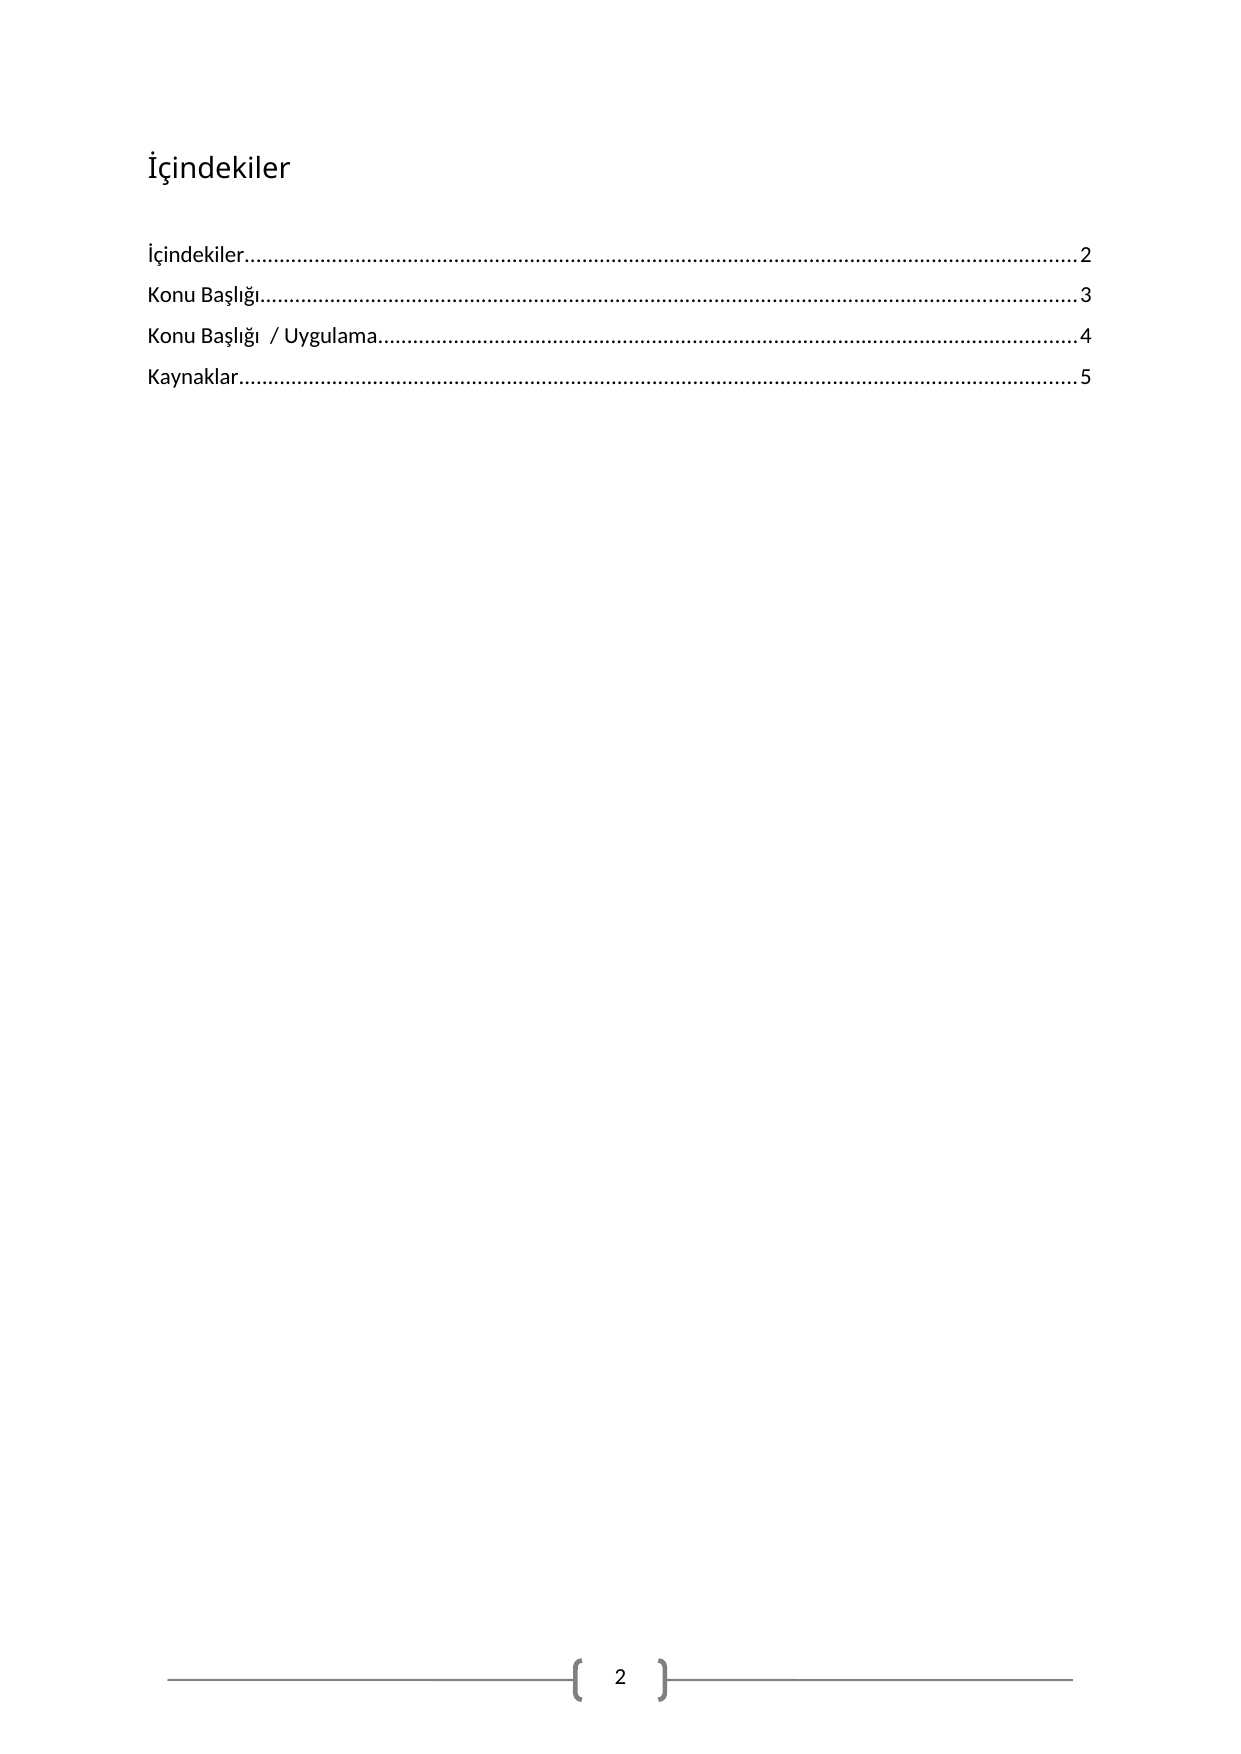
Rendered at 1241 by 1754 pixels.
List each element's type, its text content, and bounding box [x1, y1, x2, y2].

text Kaynaklar 5 [148, 362, 1093, 390]
text Konu Başlığı 3 [148, 281, 1093, 309]
text İçindekiler 2 [148, 240, 1093, 268]
subtitle İçindekiler [148, 148, 1093, 187]
text Konu Başlığı / Uygulama 4 [148, 321, 1093, 349]
